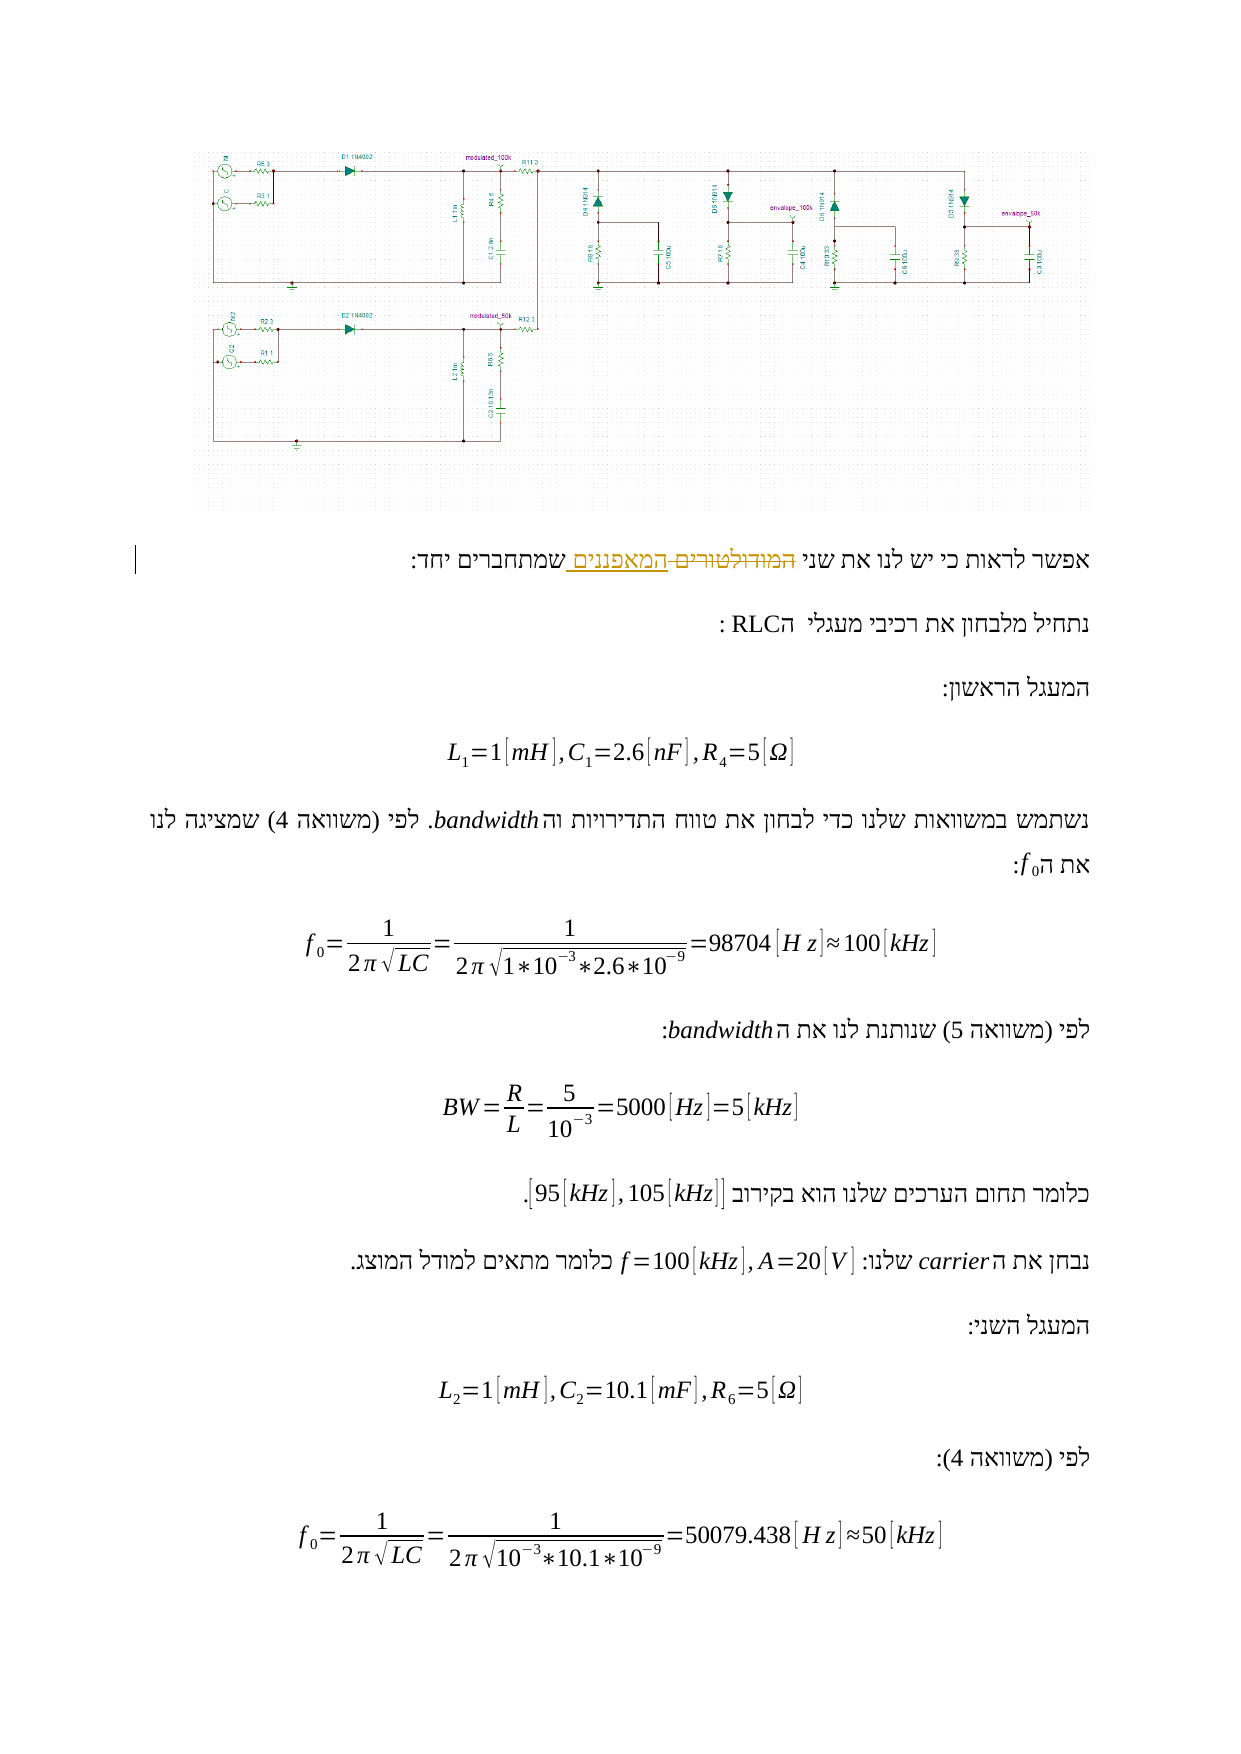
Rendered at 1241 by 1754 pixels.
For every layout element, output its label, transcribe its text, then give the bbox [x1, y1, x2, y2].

picture [190, 150, 1090, 511]
text נתחיל מלבחון את רכיבי מעגלי הRLC : [150, 609, 1090, 638]
text נשתמש במשוואות שלנו כדי לבחון את טווח התדירויות והbandwidth. לפי (משוואה 4) שמציגה לנו את ה: [150, 805, 1090, 880]
text המעגל הראשון: [150, 673, 1090, 702]
text אפשר לראות כי יש לנו את שני שמתחברים יחד: [150, 545, 1090, 574]
text כלומר תחום הערכים שלנו הוא בקירוב . [150, 1177, 1090, 1210]
text לפי (משוואה 5) שנותנת לנו את הbandwidth: [150, 1015, 1090, 1044]
text המעגל השני: [150, 1311, 1090, 1340]
text נבחן את הcarrier שלנו: כלומר מתאים למודל המוצג. [150, 1246, 1090, 1276]
text לפי (משוואה 4): [150, 1443, 1090, 1472]
